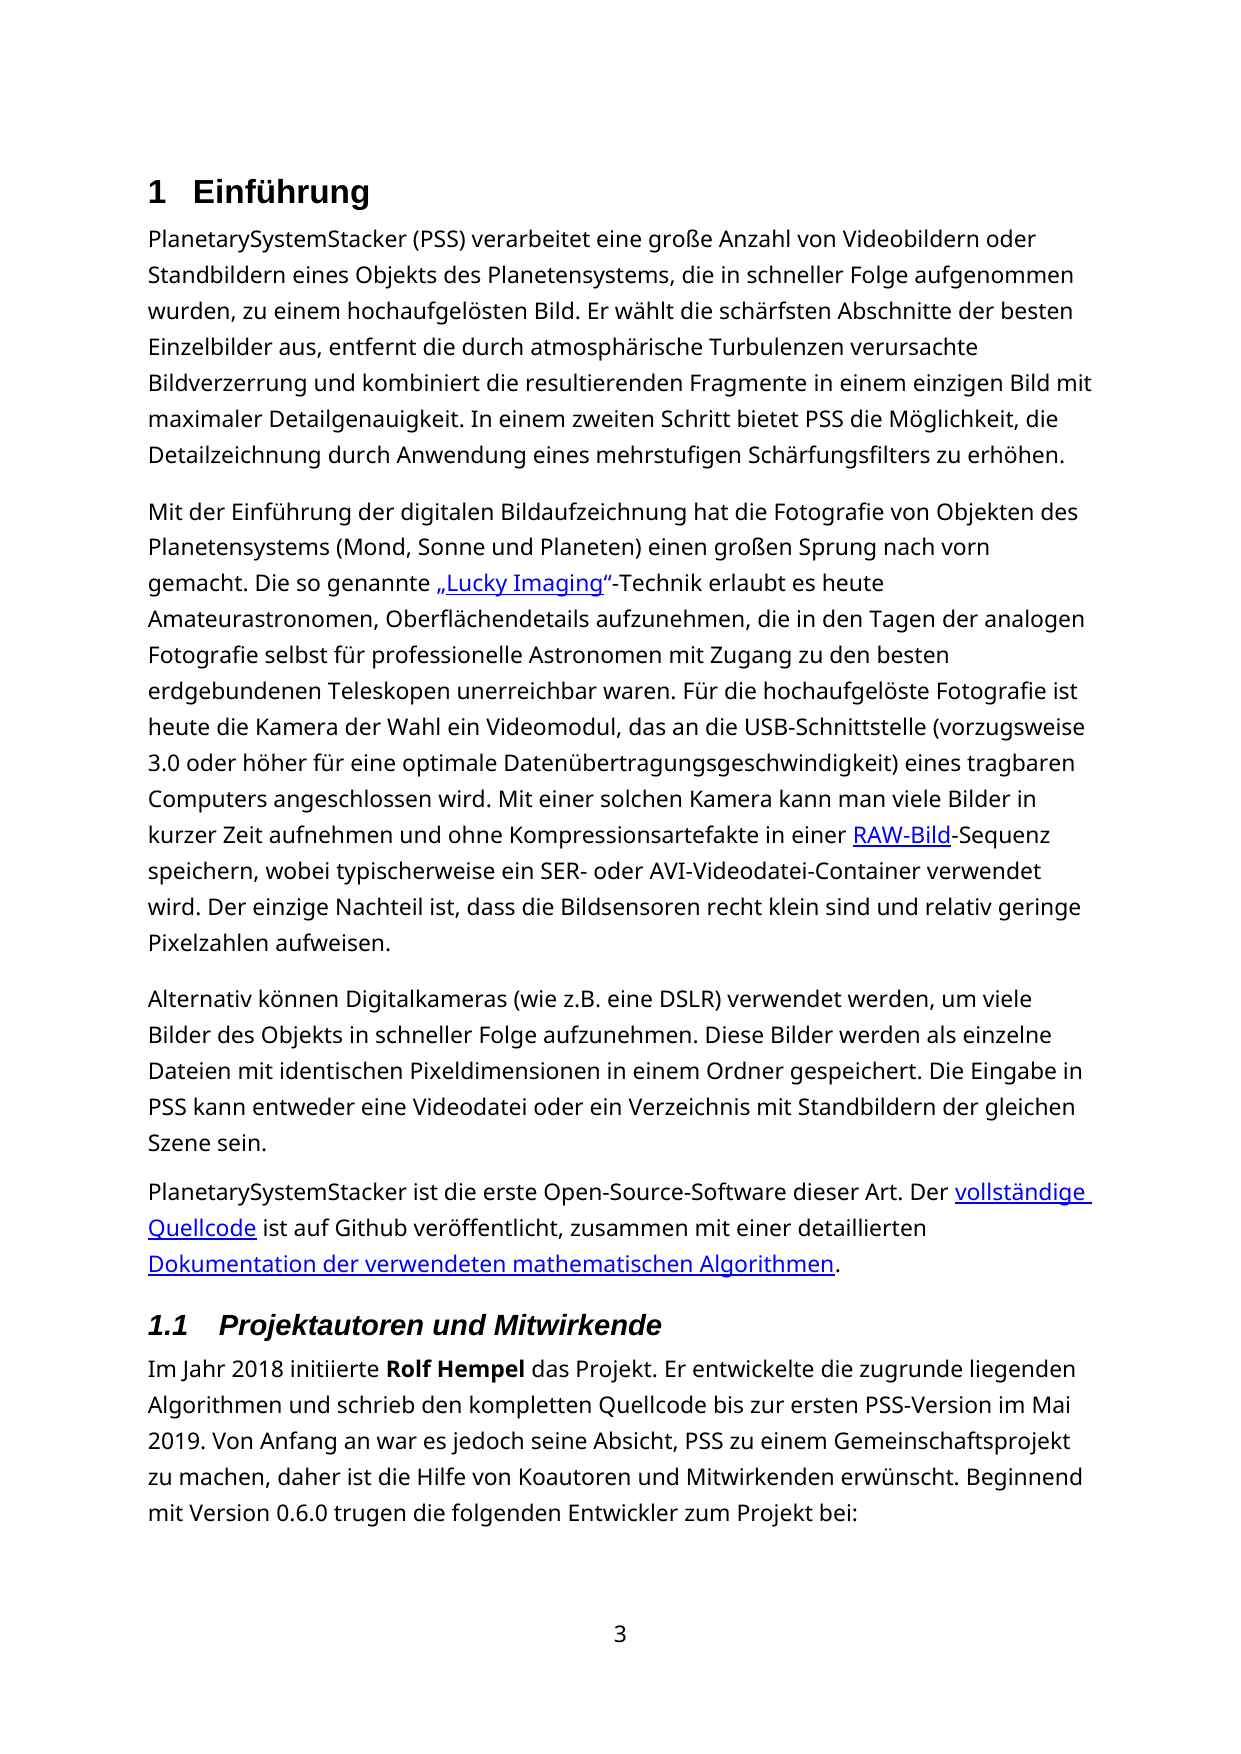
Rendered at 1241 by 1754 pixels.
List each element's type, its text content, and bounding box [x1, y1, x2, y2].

text PlanetarySystemStacker ist die erste Open-Source-Software dieser Art. Der vollständige Quellcode ist auf Github veröffentlicht, zusammen mit einer detaillierten Dokumentation der verwendeten mathematischen Algorithmen. [148, 1176, 1093, 1279]
text Alternativ können Digitalkameras (wie z.B. eine DSLR) verwendet werden, um viele Bilder des Objekts in schneller Folge aufzunehmen. Diese Bilder werden als einzelne Dateien mit identischen Pixeldimensionen in einem Ordner gespeichert. Die Eingabe in PSS kann entweder eine Videodatei oder ein Verzeichnis mit Standbildern der gleichen Szene sein. [148, 983, 1093, 1158]
text PlanetarySystemStacker (PSS) verarbeitet eine große Anzahl von Videobildern oder Standbildern eines Objekts des Planetensystems, die in schneller Folge aufgenommen wurden, zu einem hochaufgelösten Bild. Er wählt die schärfsten Abschnitte der besten Einzelbilder aus, entfernt die durch atmosphärische Turbulenzen verursachte Bildverzerrung und kombiniert die resultierenden Fragmente in einem einzigen Bild mit maximaler Detailgenauigkeit. In einem zweiten Schritt bietet PSS die Möglichkeit, die Detailzeichnung durch Anwendung eines mehrstufigen Schärfungsfilters zu erhöhen. [148, 223, 1093, 470]
text Mit der Einführung der digitalen Bildaufzeichnung hat die Fotografie von Objekten des Planetensystems (Mond, Sonne und Planeten) einen großen Sprung nach vorn gemacht. Die so genannte „Lucky Imaging“-Technik erlaubt es heute Amateurastronomen, Oberflächendetails aufzunehmen, die in den Tagen der analogen Fotografie selbst für professionelle Astronomen mit Zugang zu den besten erdgebundenen Teleskopen unerreichbar waren. Für die hochaufgelöste Fotografie ist heute die Kamera der Wahl ein Videomodul, das an die USB-Schnittstelle (vorzugsweise 3.0 oder höher für eine optimale Datenübertragungsgeschwindigkeit) eines tragbaren Computers angeschlossen wird. Mit einer solchen Kamera kann man viele Bilder in kurzer Zeit aufnehmen und ohne Kompressionsartefakte in einer RAW-Bild-Sequenz speichern, wobei typischerweise ein SER- oder AVI-Videodatei-Container verwendet wird. Der einzige Nachteil ist, dass die Bildsensoren recht klein sind und relativ geringe Pixelzahlen aufweisen. [148, 495, 1093, 958]
subtitle Projektautoren und Mitwirkende [148, 1308, 1093, 1342]
subtitle Einführung [148, 173, 1093, 211]
text Im Jahr 2018 initiierte Rolf Hempel das Projekt. Er entwickelte die zugrunde liegenden Algorithmen und schrieb den kompletten Quellcode bis zur ersten PSS-Version im Mai 2019. Von Anfang an war es jedoch seine Absicht, PSS zu einem Gemeinschaftsprojekt zu machen, daher ist die Hilfe von Koautoren und Mitwirkenden erwünscht. Beginnend mit Version 0.6.0 trugen die folgenden Entwickler zum Projekt bei: [148, 1353, 1093, 1528]
